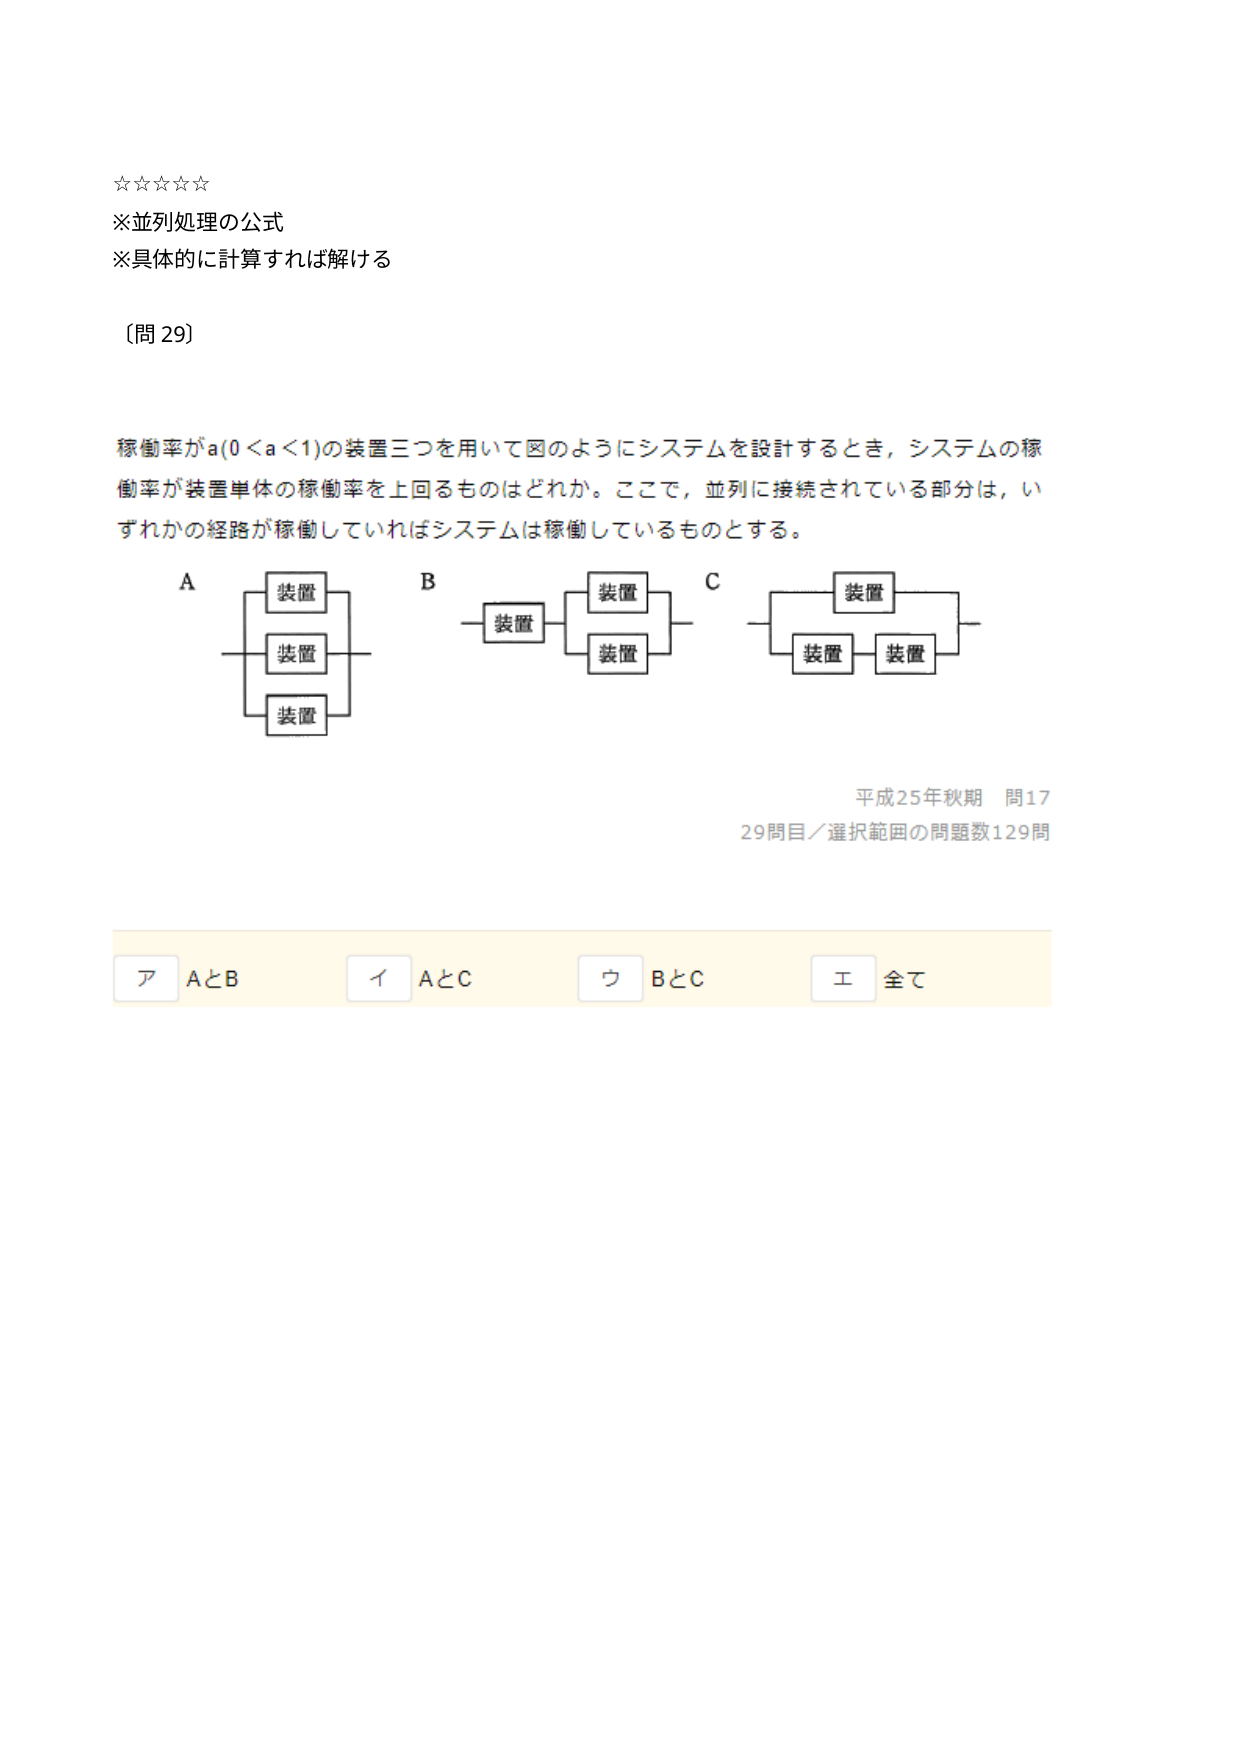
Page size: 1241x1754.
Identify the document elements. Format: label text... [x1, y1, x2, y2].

text 〔問29〕 [112, 314, 1128, 352]
text ☆☆☆☆☆ [112, 164, 1128, 202]
text ※具体的に計算すれば解ける [112, 239, 1128, 277]
text ※並列処理の公式 [112, 202, 1128, 239]
picture [112, 427, 1052, 1007]
